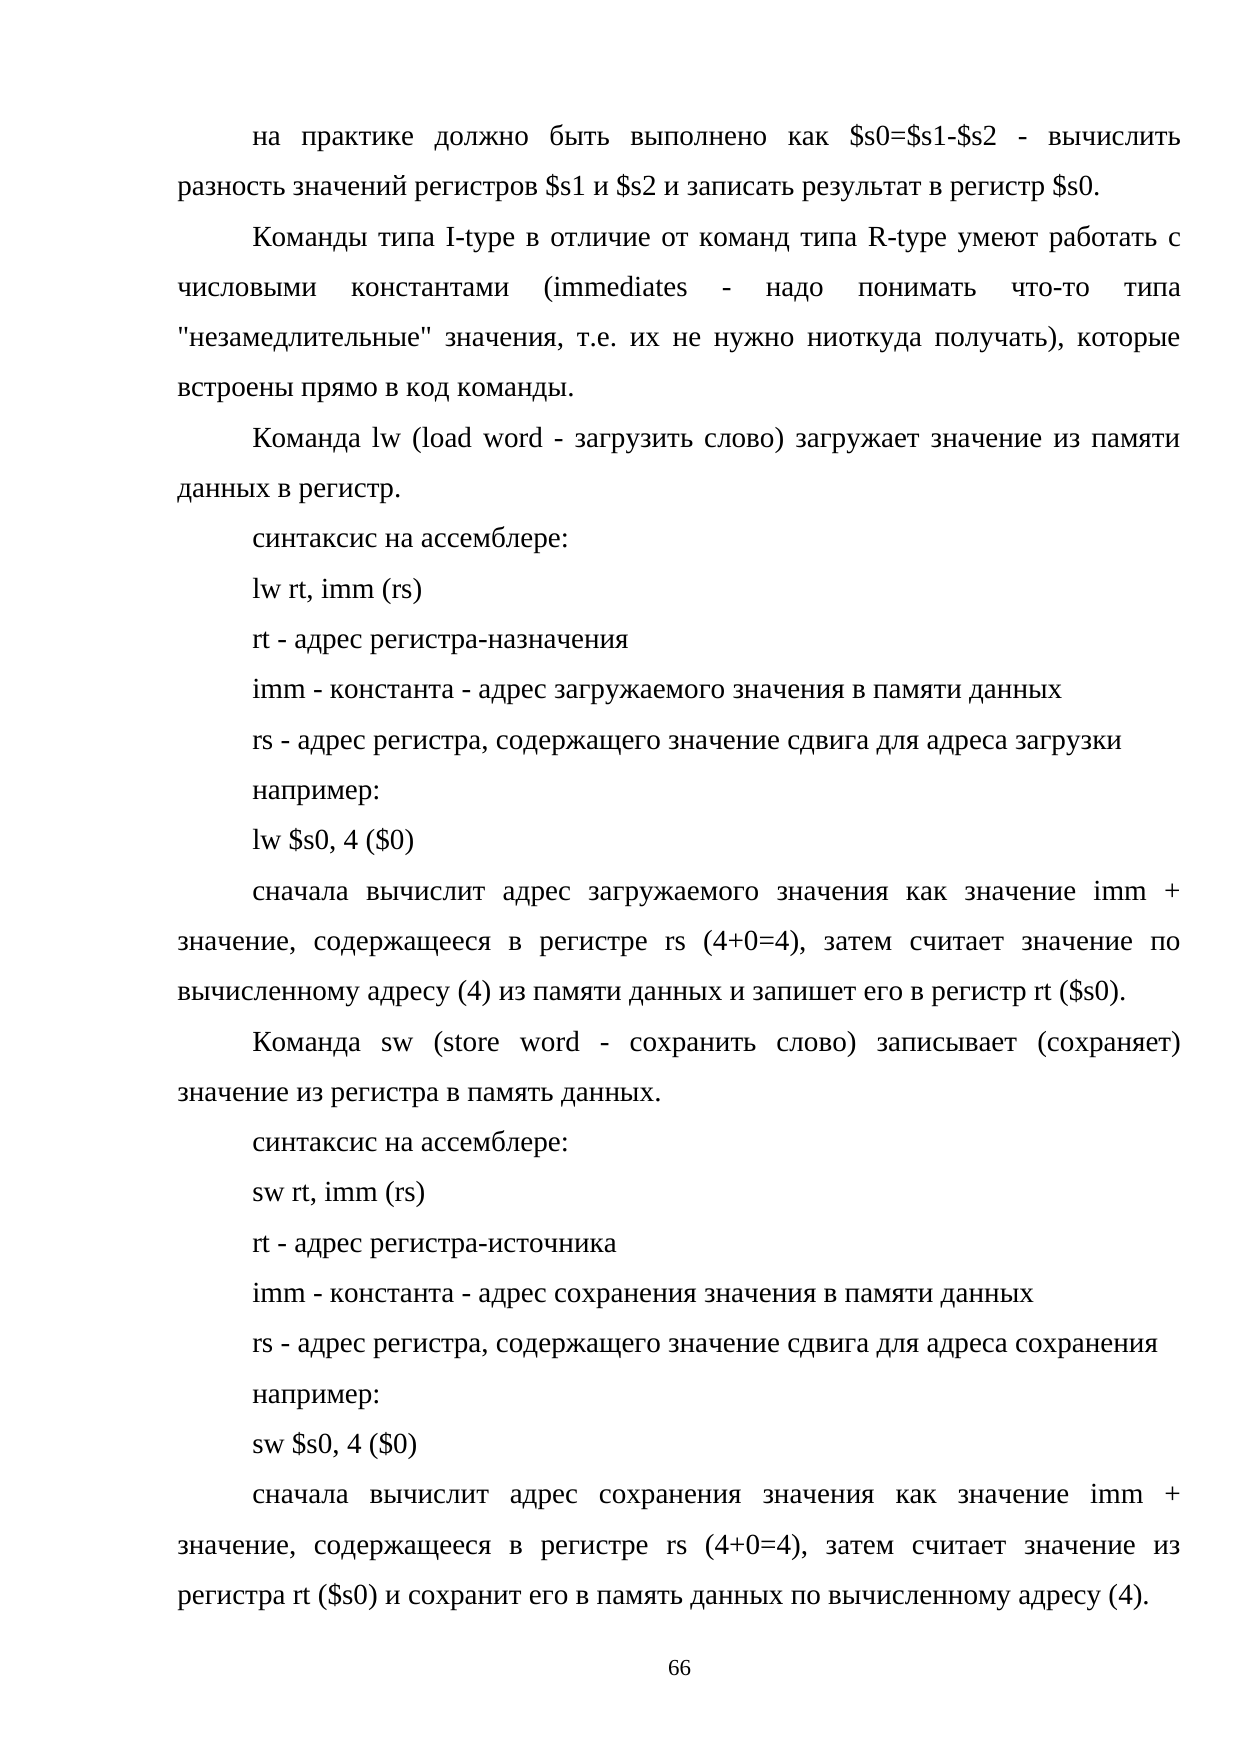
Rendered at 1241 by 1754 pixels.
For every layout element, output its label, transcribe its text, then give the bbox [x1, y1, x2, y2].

text rs - адрес регистра, содержащего значение сдвига для адреса загрузки [177, 722, 1182, 755]
text сначала вычислит адрес загружаемого значения как значение imm + значение, содержащееся в регистре rs (4+0=4), затем считает значение по вычисленному адресу (4) из памяти данных и запишет его в регистр rt ($s0). [177, 873, 1182, 1007]
text сначала вычислит адрес сохранения значения как значение imm + значение, содержащееся в регистре rs (4+0=4), затем считает значение из регистра rt ($s0) и сохранит его в память данных по вычисленному адресу (4). [177, 1476, 1182, 1611]
text rt - адрес регистра-назначения [177, 621, 1182, 655]
text например: [177, 1376, 1182, 1409]
text rt - адрес регистра-источника [177, 1225, 1182, 1258]
text sw $s0, 4 ($0) [177, 1426, 1182, 1460]
text синтаксис на ассемблере: [177, 521, 1182, 554]
text lw $s0, 4 ($0) [177, 822, 1182, 856]
text например: [177, 772, 1182, 806]
text синтаксис на ассемблере: [177, 1124, 1182, 1158]
text lw rt, imm (rs) [177, 571, 1182, 604]
text sw rt, imm (rs) [177, 1174, 1182, 1208]
text Команда lw (load word - загрузить слово) загружает значение из памяти данных в регистр. [177, 420, 1182, 504]
text rs - адрес регистра, содержащего значение сдвига для адреса сохранения [177, 1326, 1182, 1359]
text Команды типа I-type в отличие от команд типа R-type умеют работать с числовыми константами (immediates - надо понимать что-то типа "незамедлительные" значения, т.е. их не нужно ниоткуда получать), которые встроены прямо в код команды. [177, 219, 1182, 403]
text на практике должно быть выполнено как $s0=$s1-$s2 - вычислить разность значений регистров $s1 и $s2 и записать результат в регистр $s0. [177, 118, 1182, 202]
text Команда sw (store word - сохранить слово) записывает (сохраняет) значение из регистра в память данных. [177, 1024, 1182, 1107]
text imm - константа - адрес загружаемого значения в памяти данных [177, 671, 1182, 705]
text imm - константа - адрес сохранения значения в памяти данных [177, 1275, 1182, 1309]
